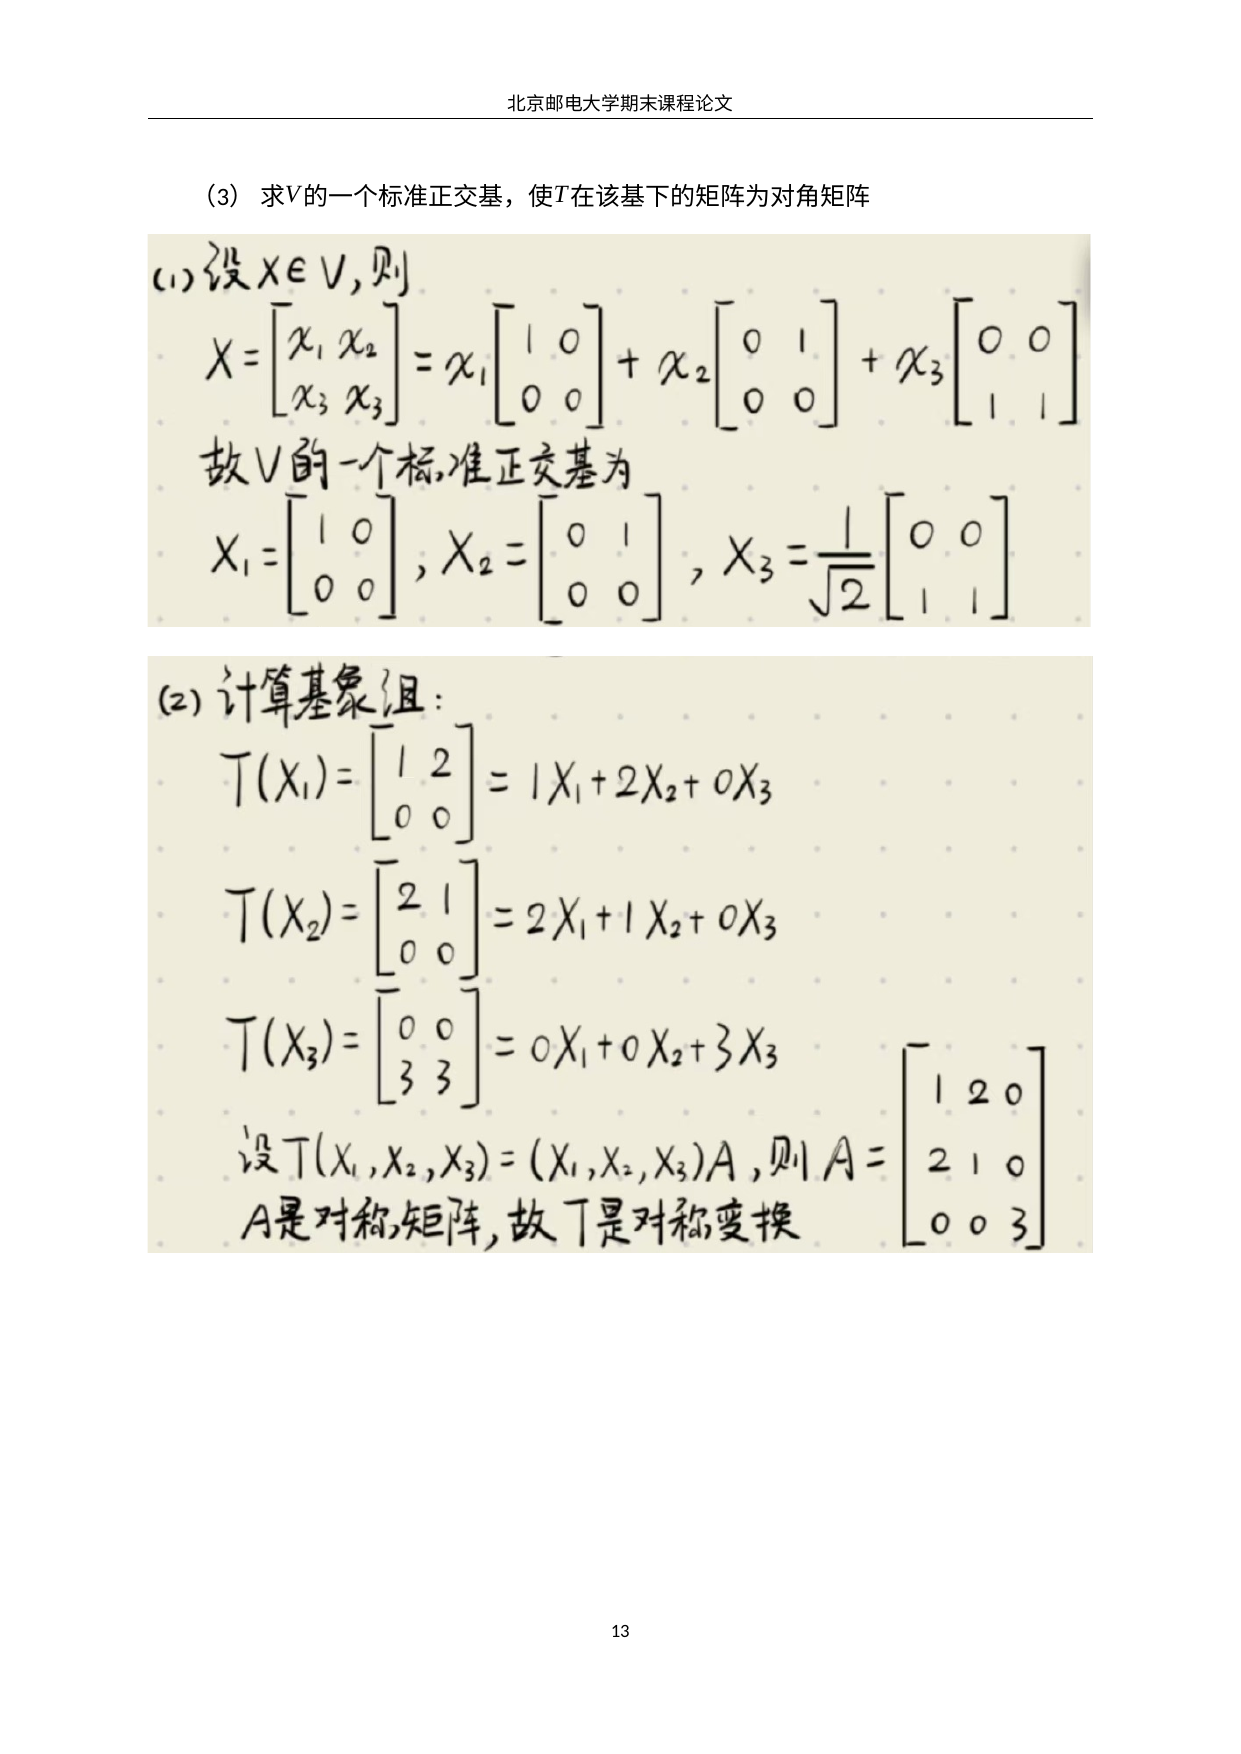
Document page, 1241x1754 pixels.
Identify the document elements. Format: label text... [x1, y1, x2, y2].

picture [147, 234, 1091, 627]
list 求的一个标准正交基，使在该基下的矩阵为对角矩阵 [148, 162, 1093, 227]
picture [147, 656, 1093, 1253]
